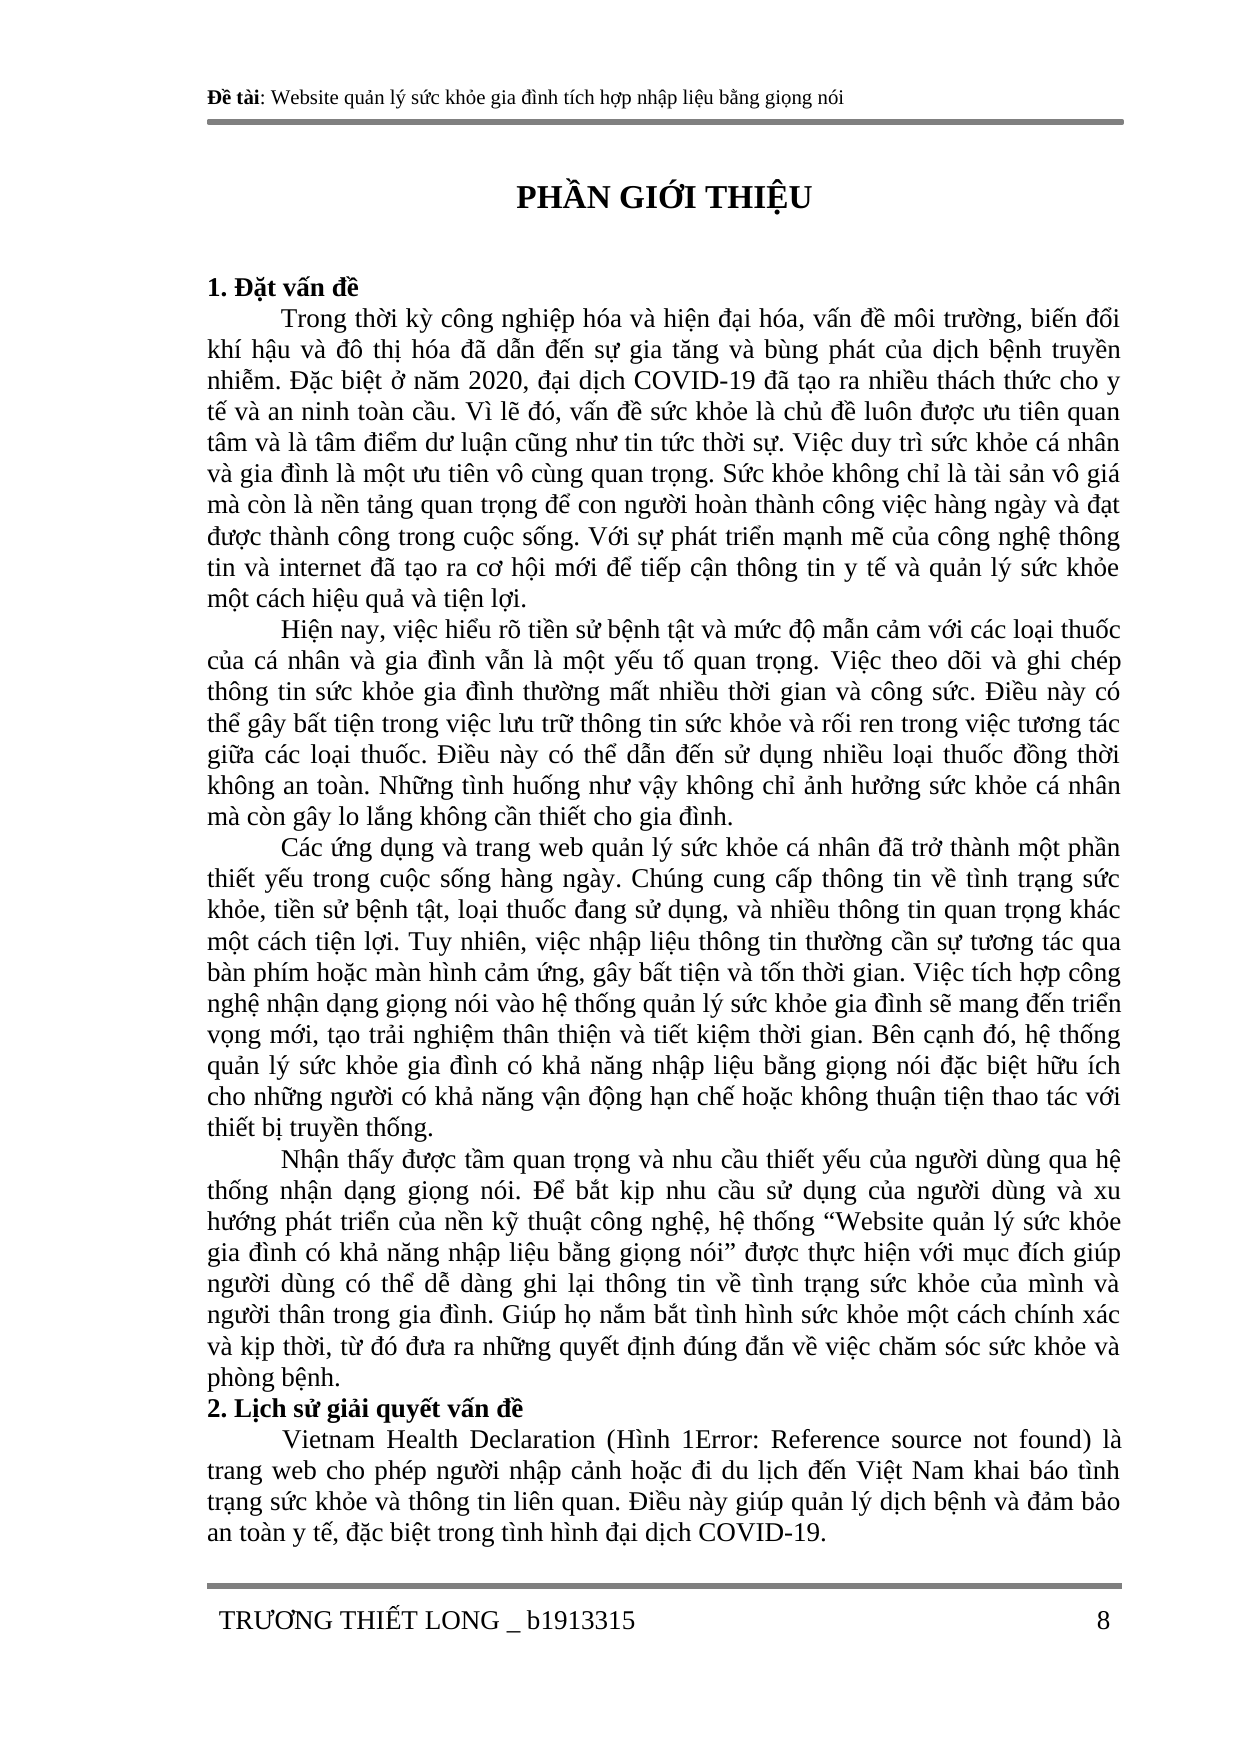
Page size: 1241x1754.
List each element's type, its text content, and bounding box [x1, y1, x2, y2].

subtitle 1. Đặt vấn đề [207, 271, 1122, 302]
subtitle 2. Lịch sử giải quyết vấn đề [207, 1392, 1122, 1423]
text Các ứng dụng và trang web quản lý sức khỏe cá nhân đã trở thành một phần thiết yếu trong cuộc sống hàng ngày. Chúng cung cấp thông tin về tình trạng sức khỏe, tiền sử bệnh tật, loại thuốc đang sử dụng, và nhiều thông tin quan trọng khác một cách tiện lợi. Tuy nhiên, việc nhập liệu thông tin thường cần sự tương tác qua bàn phím hoặc màn hình cảm ứng, gây bất tiện và tốn thời gian. Việc tích hợp công nghệ nhận dạng giọng nói vào hệ thống quản lý sức khỏe gia đình sẽ mang đến triển vọng mới, tạo trải nghiệm thân thiện và tiết kiệm thời gian. Bên cạnh đó, hệ thống quản lý sức khỏe gia đình có khả năng nhập liệu bằng giọng nói đặc biệt hữu ích cho những người có khả năng vận động hạn chế hoặc không thuận tiện thao tác với thiết bị truyền thống. [207, 831, 1122, 1143]
text Nhận thấy được tầm quan trọng và nhu cầu thiết yếu của người dùng qua hệ thống nhận dạng giọng nói. Để bắt kịp nhu cầu sử dụng của người dùng và xu hướng phát triển của nền kỹ thuật công nghệ, hệ thống “Website quản lý sức khỏe gia đình có khả năng nhập liệu bằng giọng nói” được thực hiện với mục đích giúp người dùng có thể dễ dàng ghi lại thông tin về tình trạng sức khỏe của mình và người thân trong gia đình. Giúp họ nắm bắt tình hình sức khỏe một cách chính xác và kịp thời, từ đó đưa ra những quyết định đúng đắn về việc chăm sóc sức khỏe và phòng bệnh. [207, 1143, 1122, 1392]
text Hiện nay, việc hiểu rõ tiền sử bệnh tật và mức độ mẫn cảm với các loại thuốc của cá nhân và gia đình vẫn là một yếu tố quan trọng. Việc theo dõi và ghi chép thông tin sức khỏe gia đình thường mất nhiều thời gian và công sức. Điều này có thể gây bất tiện trong việc lưu trữ thông tin sức khỏe và rối ren trong việc tương tác giữa các loại thuốc. Điều này có thể dẫn đến sử dụng nhiều loại thuốc đồng thời không an toàn. Những tình huống như vậy không chỉ ảnh hưởng sức khỏe cá nhân mà còn gây lo lắng không cần thiết cho gia đình. [207, 613, 1122, 831]
subtitle PHẦN GIỚI THIỆU [207, 177, 1122, 216]
text Trong thời kỳ công nghiệp hóa và hiện đại hóa, vấn đề môi trường, biến đổi khí hậu và đô thị hóa đã dẫn đến sự gia tăng và bùng phát của dịch bệnh truyền nhiễm. Đặc biệt ở năm 2020, đại dịch COVID-19 đã tạo ra nhiều thách thức cho y tế và an ninh toàn cầu. Vì lẽ đó, vấn đề sức khỏe là chủ đề luôn được ưu tiên quan tâm và là tâm điểm dư luận cũng như tin tức thời sự. Việc duy trì sức khỏe cá nhân và gia đình là một ưu tiên vô cùng quan trọng. Sức khỏe không chỉ là tài sản vô giá mà còn là nền tảng quan trọng để con người hoàn thành công việc hàng ngày và đạt được thành công trong cuộc sống. Với sự phát triển mạnh mẽ của công nghệ thông tin và internet đã tạo ra cơ hội mới để tiếp cận thông tin y tế và quản lý sức khỏe một cách hiệu quả và tiện lợi. [207, 302, 1122, 613]
